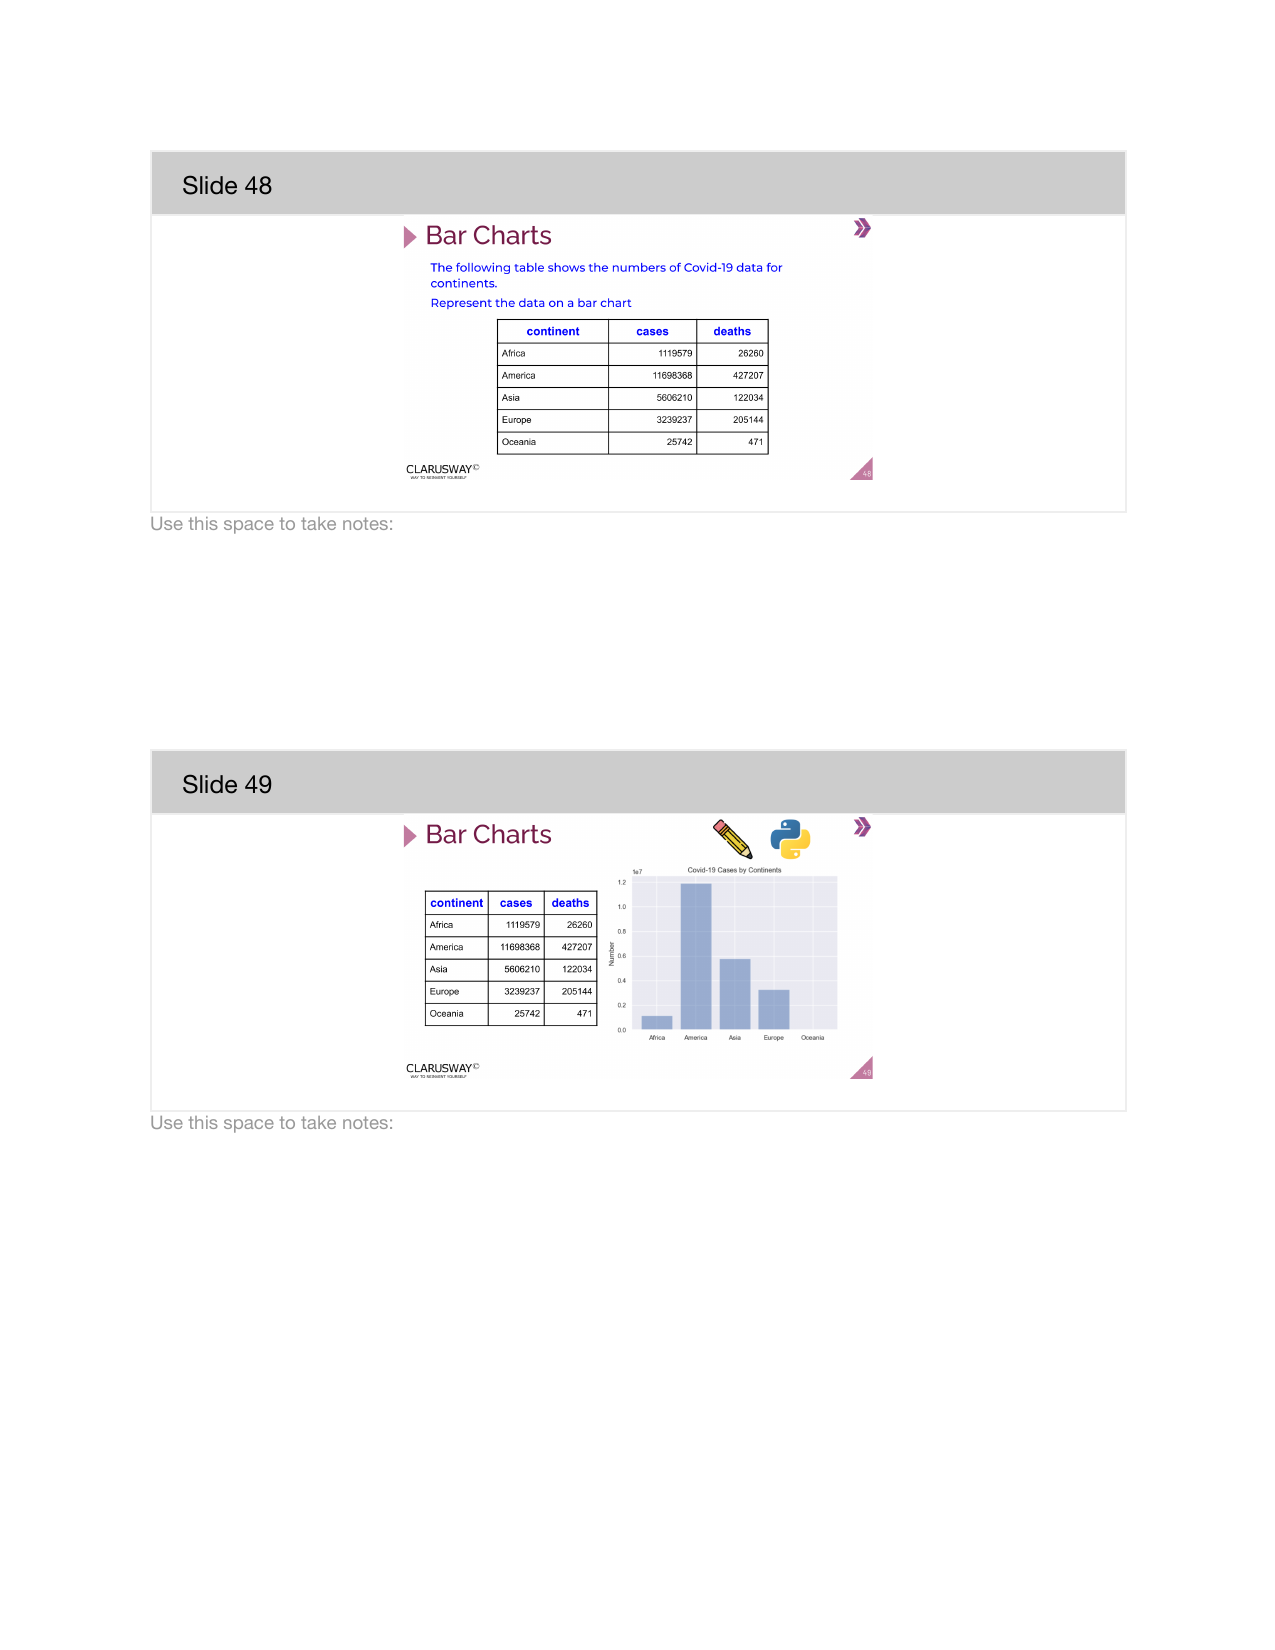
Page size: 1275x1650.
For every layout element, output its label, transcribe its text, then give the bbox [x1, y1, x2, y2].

table_header Slide 49 [152, 751, 1125, 813]
table_cell [152, 216, 1125, 511]
text Use this space to take notes: [150, 513, 1125, 536]
table_cell [152, 815, 1125, 1110]
picture [403, 814, 873, 1079]
picture [403, 215, 873, 480]
table_header Slide 48 [152, 152, 1125, 214]
text Use this space to take notes: [150, 1112, 1125, 1135]
